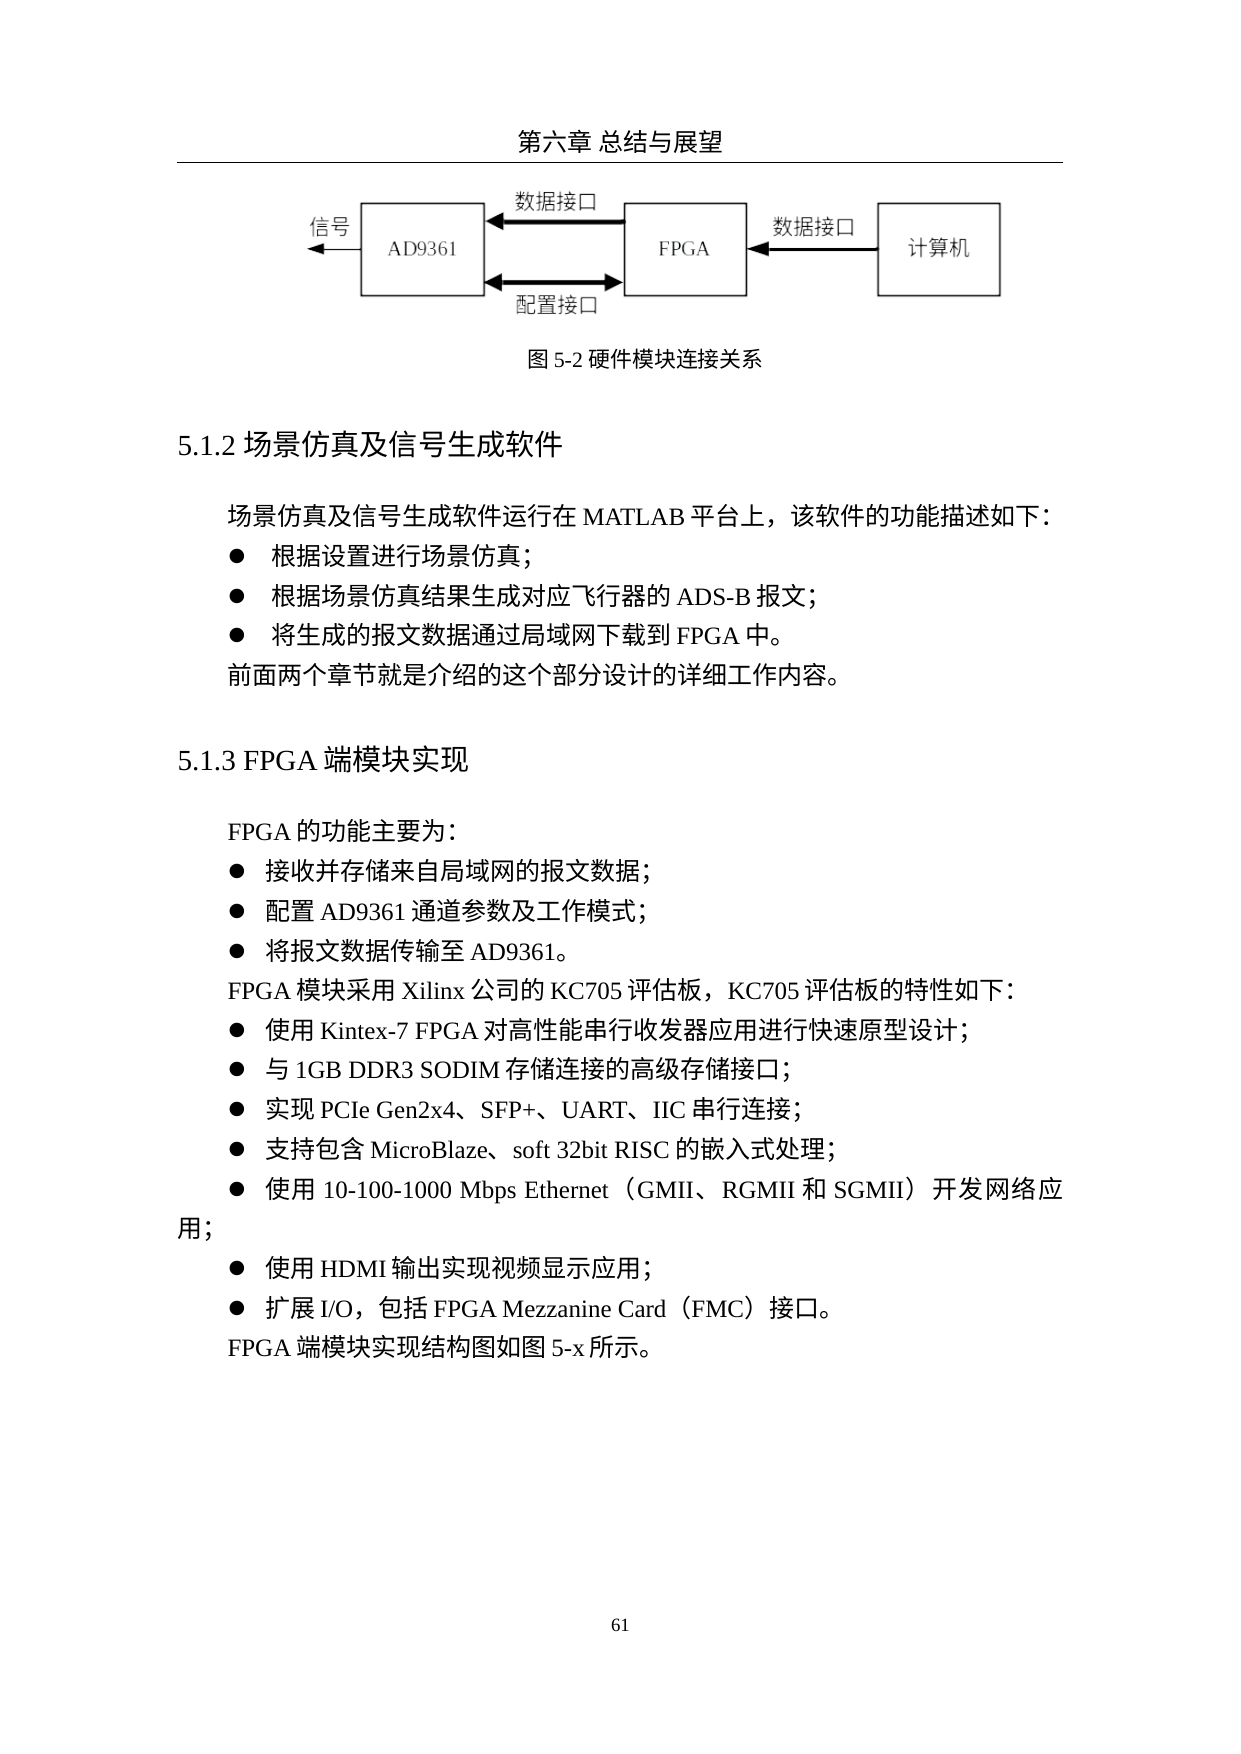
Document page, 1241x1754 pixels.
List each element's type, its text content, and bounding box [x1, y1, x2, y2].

list 将报文数据传输至AD9361。 [177, 929, 1063, 969]
list 根据设置进行场景仿真； [227, 534, 1063, 574]
list 扩展I/O，包括FPGA Mezzanine Card（FMC）接口。 [177, 1286, 1063, 1326]
list 配置AD9361通道参数及工作模式； [177, 889, 1063, 929]
list 根据场景仿真结果生成对应飞行器的ADS-B报文； [227, 574, 1063, 614]
text 5.1.2 场景仿真及信号生成软件 [177, 403, 1063, 482]
list 使用HDMI输出实现视频显示应用； [177, 1247, 1063, 1286]
text FPGA的功能主要为： [177, 810, 1063, 850]
list 接收并存储来自局域网的报文数据； [177, 850, 1063, 889]
list 使用10-100-1000 Mbps Ethernet（GMII、RGMII和SGMII）开发网络应用； [177, 1167, 1063, 1247]
list 实现PCIe Gen2x4、SFP+、UART、IIC串行连接； [177, 1088, 1063, 1128]
text FPGA端模块实现结构图如图5-x所示。 [177, 1326, 1063, 1366]
list 与1GB DDR3 SODIM存储连接的高级存储接口； [177, 1048, 1063, 1088]
text 5.1.3 FPGA端模块实现 [177, 718, 1063, 798]
list FPGA模块采用Xilinx公司的KC705评估板，KC705评估板的特性如下： [177, 969, 1063, 1009]
text 图5-2 硬件模块连接关系 [177, 338, 1063, 378]
list 使用Kintex-7 FPGA对高性能串行收发器应用进行快速原型设计； [177, 1009, 1063, 1048]
text 场景仿真及信号生成软件运行在MATLAB平台上，该软件的功能描述如下： [177, 495, 1063, 534]
list 支持包含MicroBlaze、soft 32bit RISC的嵌入式处理； [177, 1128, 1063, 1167]
text 前面两个章节就是介绍的这个部分设计的详细工作内容。 [227, 654, 1063, 693]
list 将生成的报文数据通过局域网下载到FPGA中。 [227, 614, 1063, 654]
